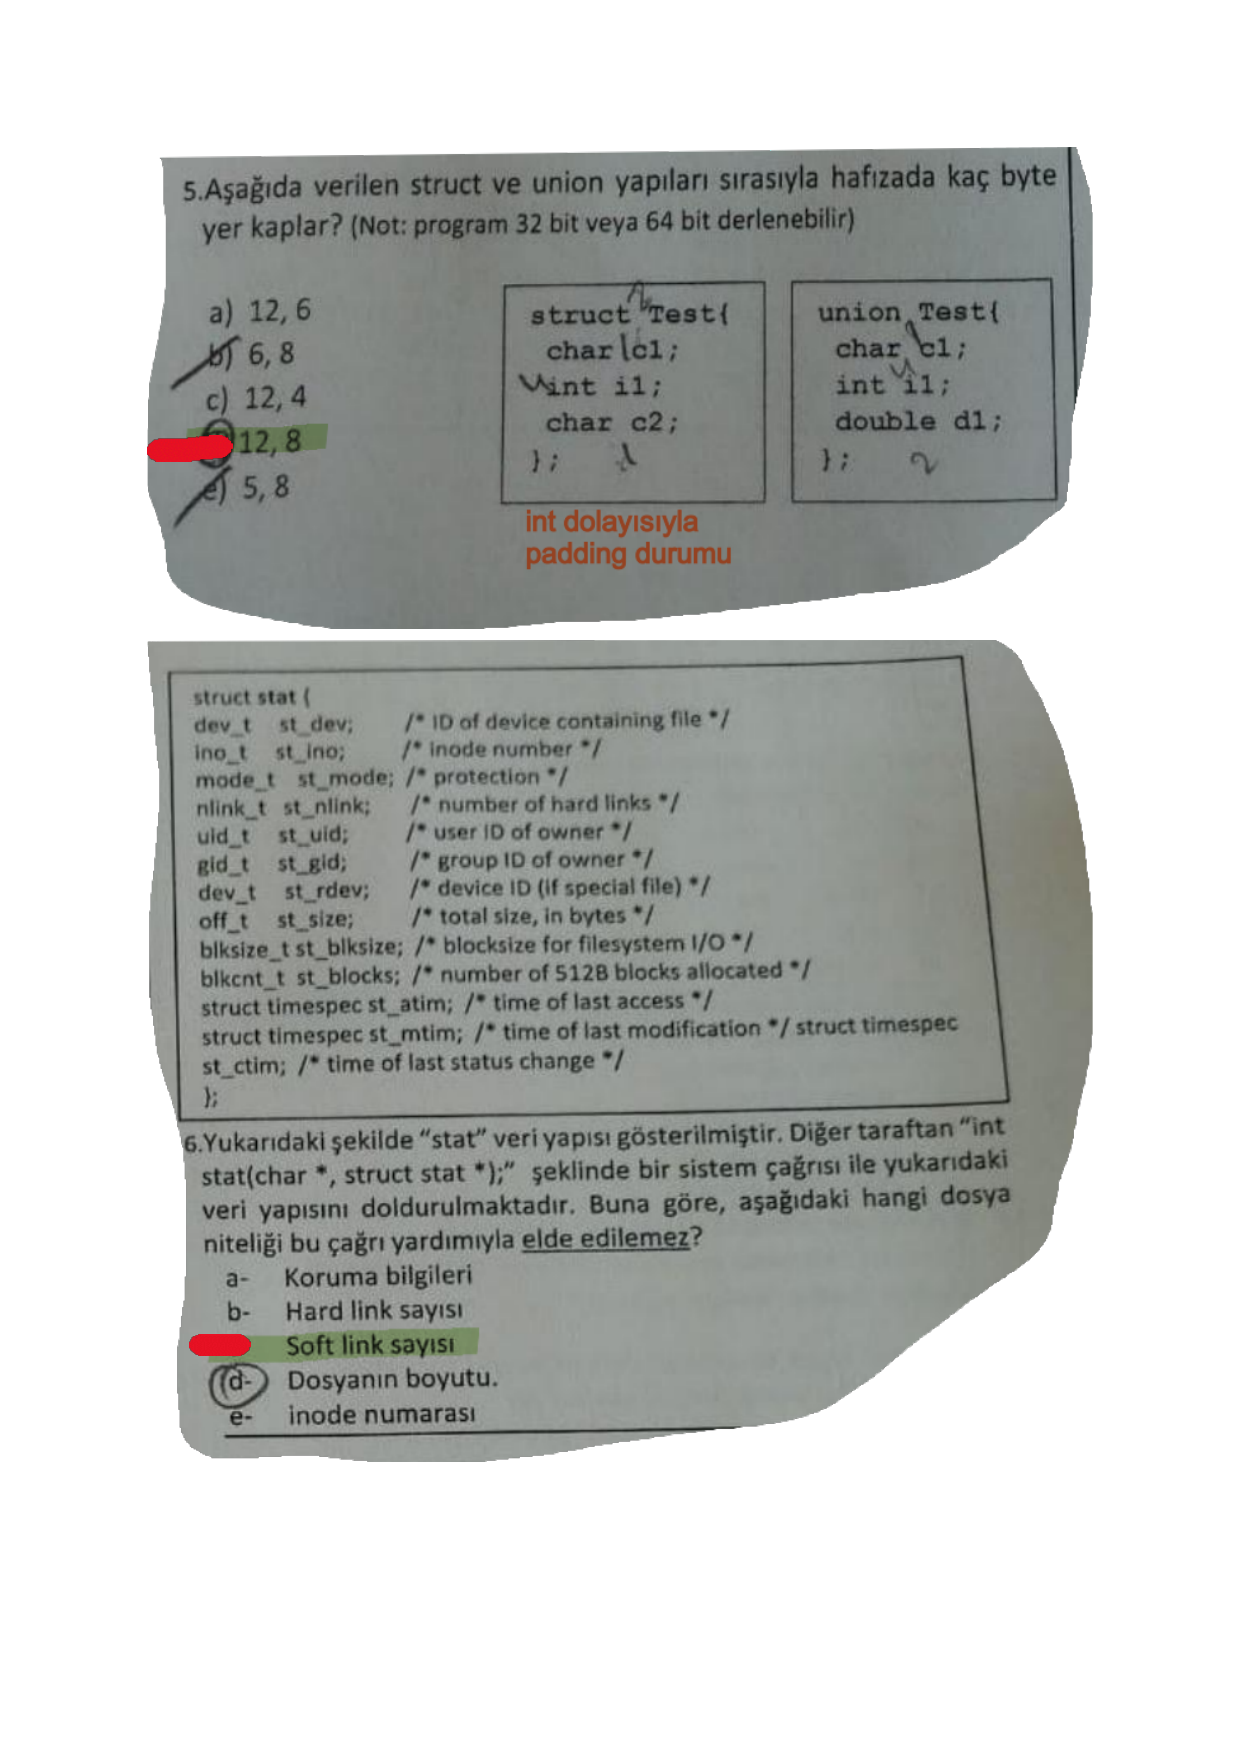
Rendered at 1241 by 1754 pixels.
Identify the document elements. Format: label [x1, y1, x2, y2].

picture [147, 147, 1093, 629]
picture [147, 640, 1093, 1462]
